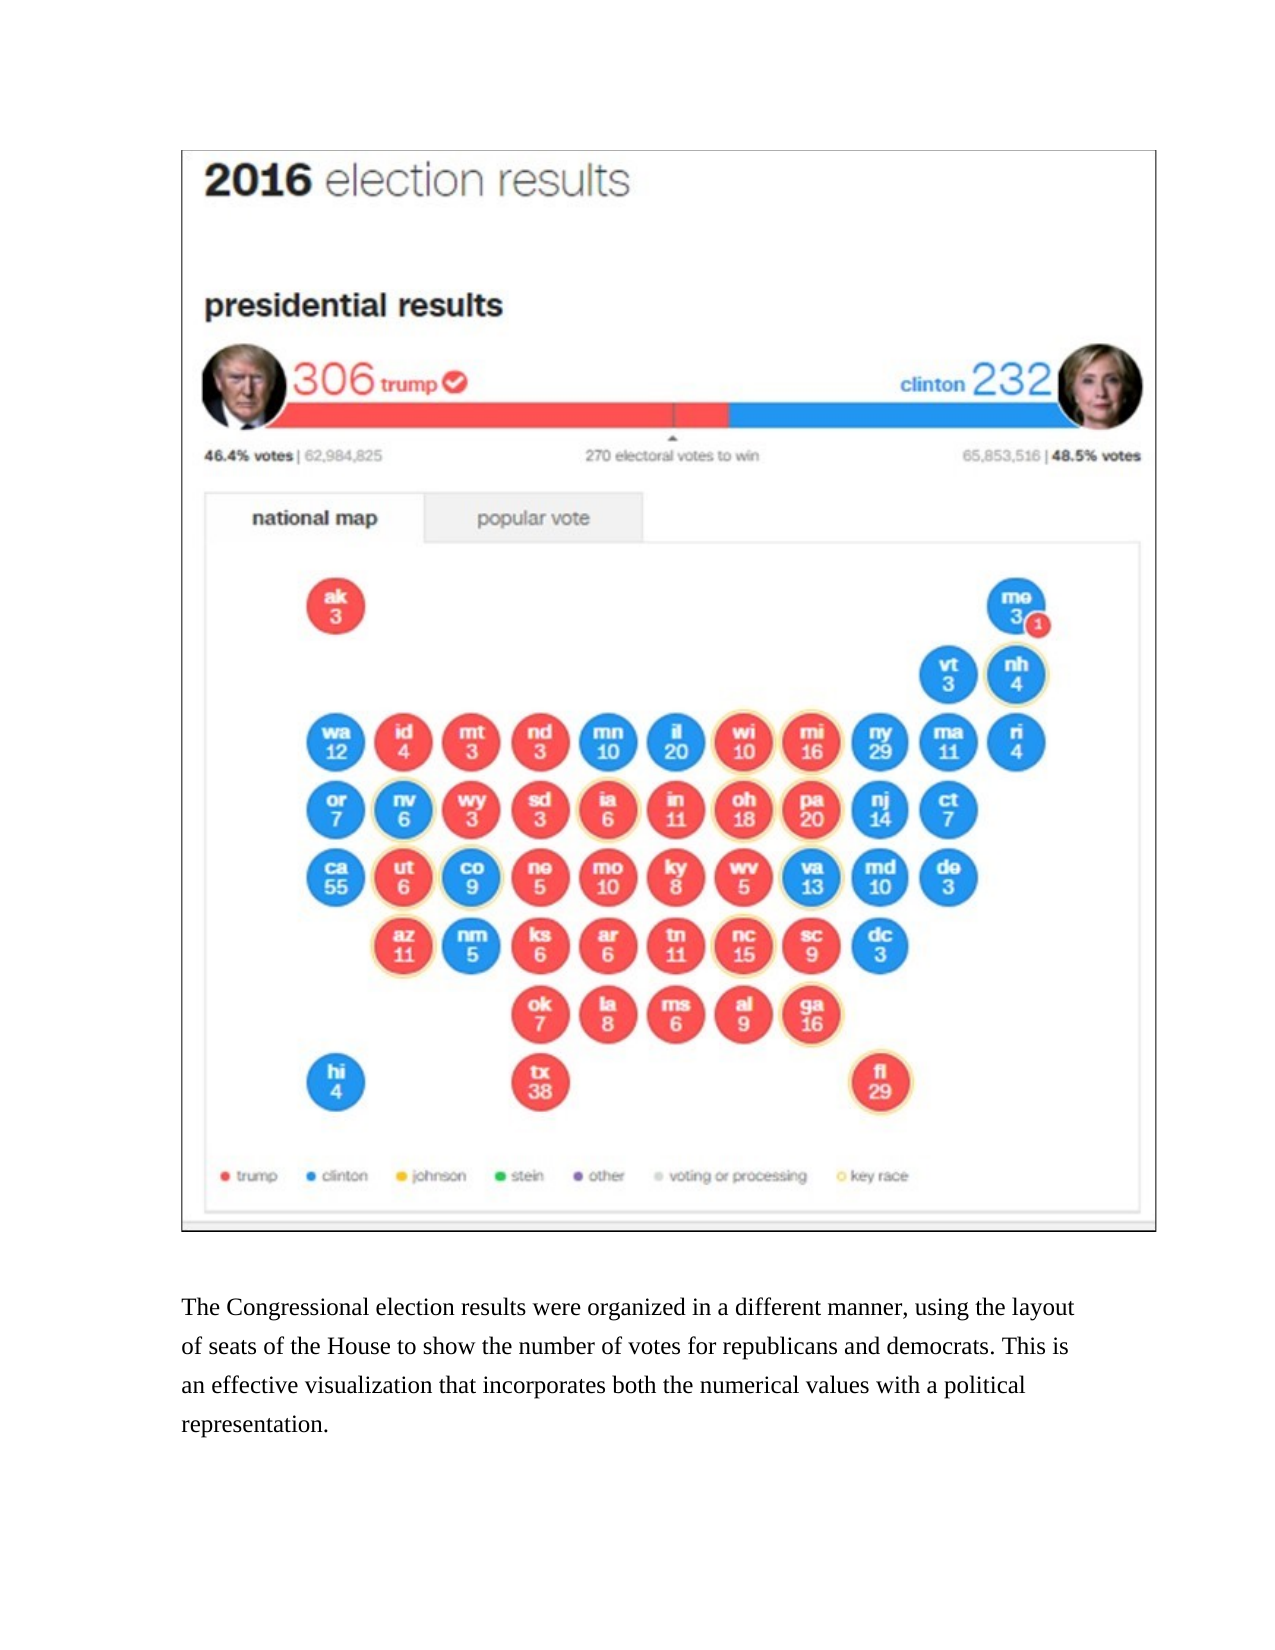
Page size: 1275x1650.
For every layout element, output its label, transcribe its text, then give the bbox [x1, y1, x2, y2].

picture [181, 150, 1157, 1232]
text The Congressional election results were organized in a different manner, using the layout of seats of the House to show the number of votes for republicans and democrats. This is an effective visualization that incorporates both the numerical values with a political representation. [181, 1292, 1094, 1437]
